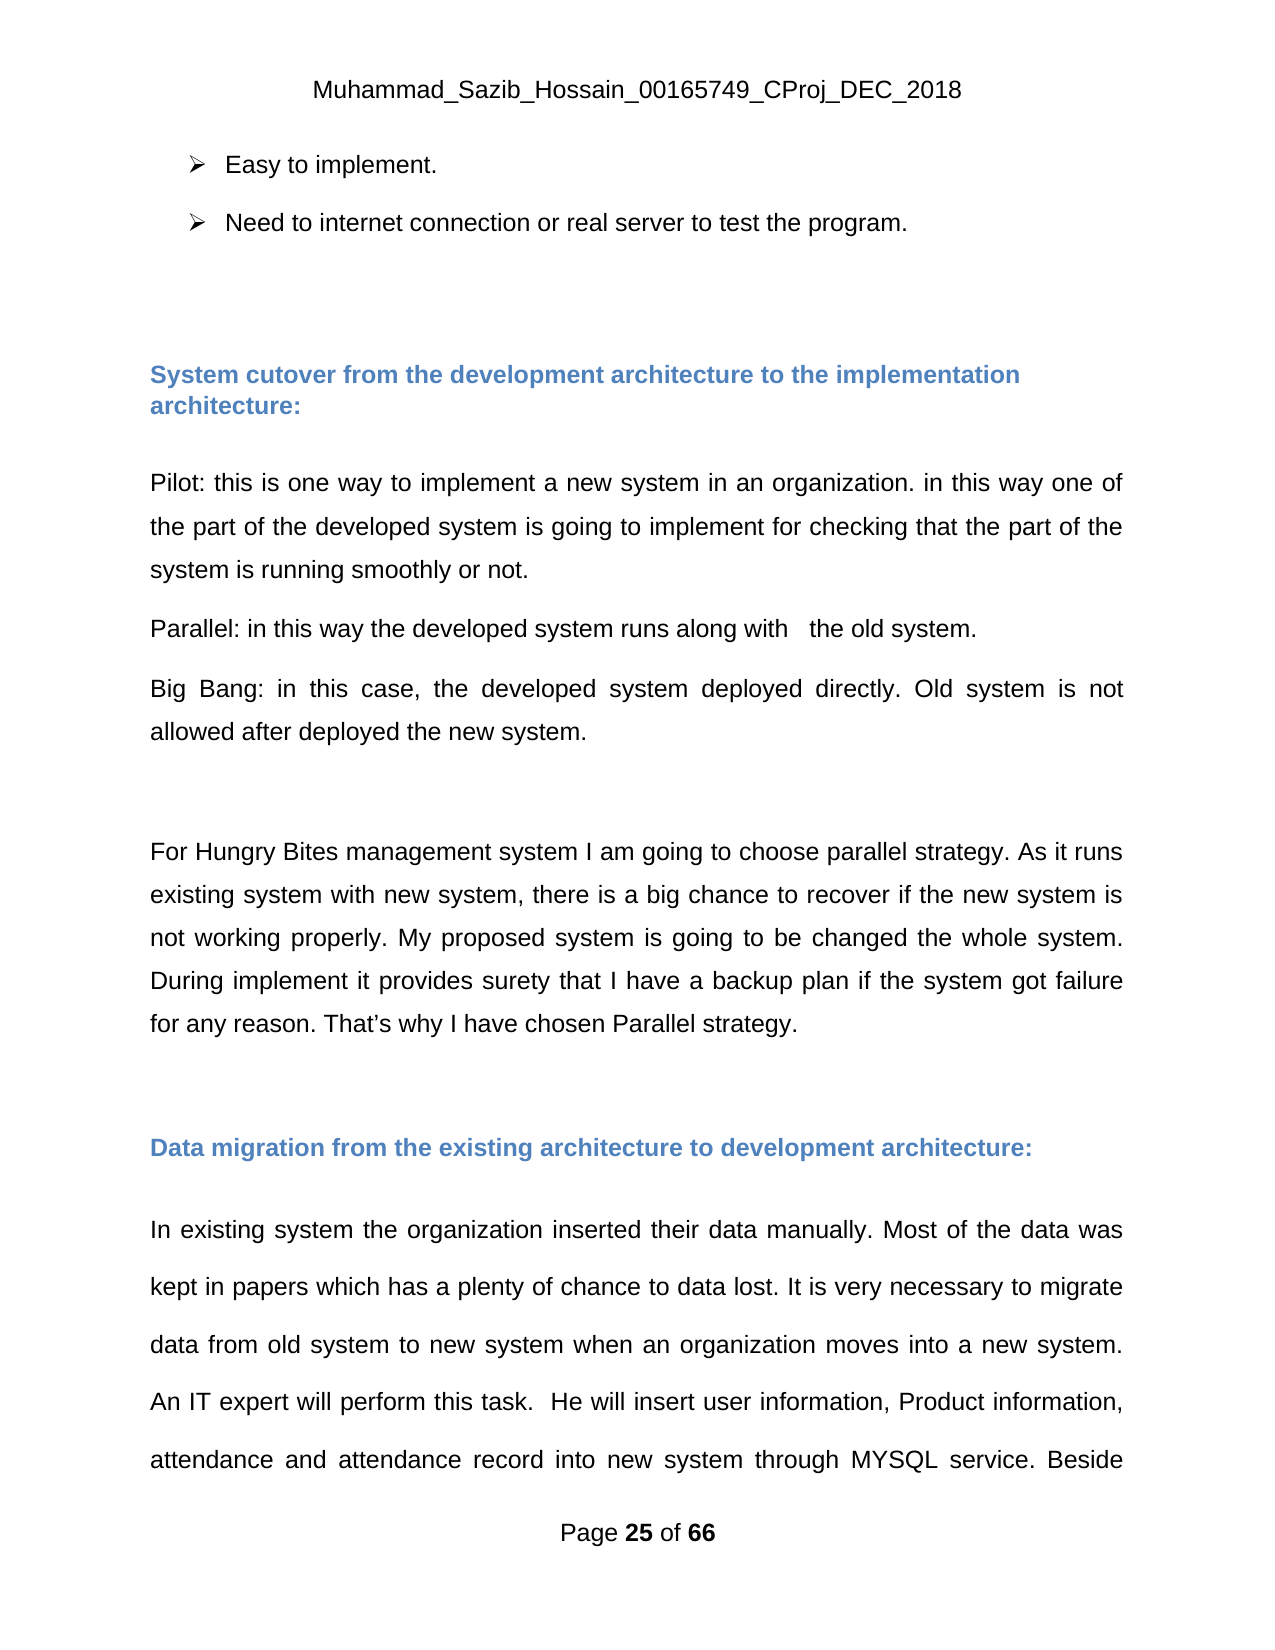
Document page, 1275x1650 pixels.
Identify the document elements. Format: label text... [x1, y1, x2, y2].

text Parallel: in this way the developed system runs along with the old system. [150, 614, 1125, 643]
text Big Bang: in this case, the developed system deployed directly. Old system is not allowed after deployed the new system. [150, 674, 1125, 746]
list Need to internet connection or real server to test the program. [187, 208, 1125, 237]
subtitle System cutover from the development architecture to the implementation architecture: [150, 360, 1125, 419]
text Pilot: this is one way to implement a new system in an organization. in this way one of the part of the developed system is going to implement for checking that the part of the system is running smoothly or not. [150, 468, 1125, 583]
list Easy to implement. [187, 150, 1125, 179]
text For Hungry Bites management system I am going to choose parallel strategy. As it runs existing system with new system, there is a big chance to recover if the new system is not working properly. My proposed system is going to be changed the whole system. During implement it provides surety that I have a backup plan if the system got failure for any reason. That’s why I have chosen Parallel strategy. [150, 837, 1125, 1038]
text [150, 1215, 1125, 1473]
subtitle Data migration from the existing architecture to development architecture: [150, 1133, 1125, 1162]
